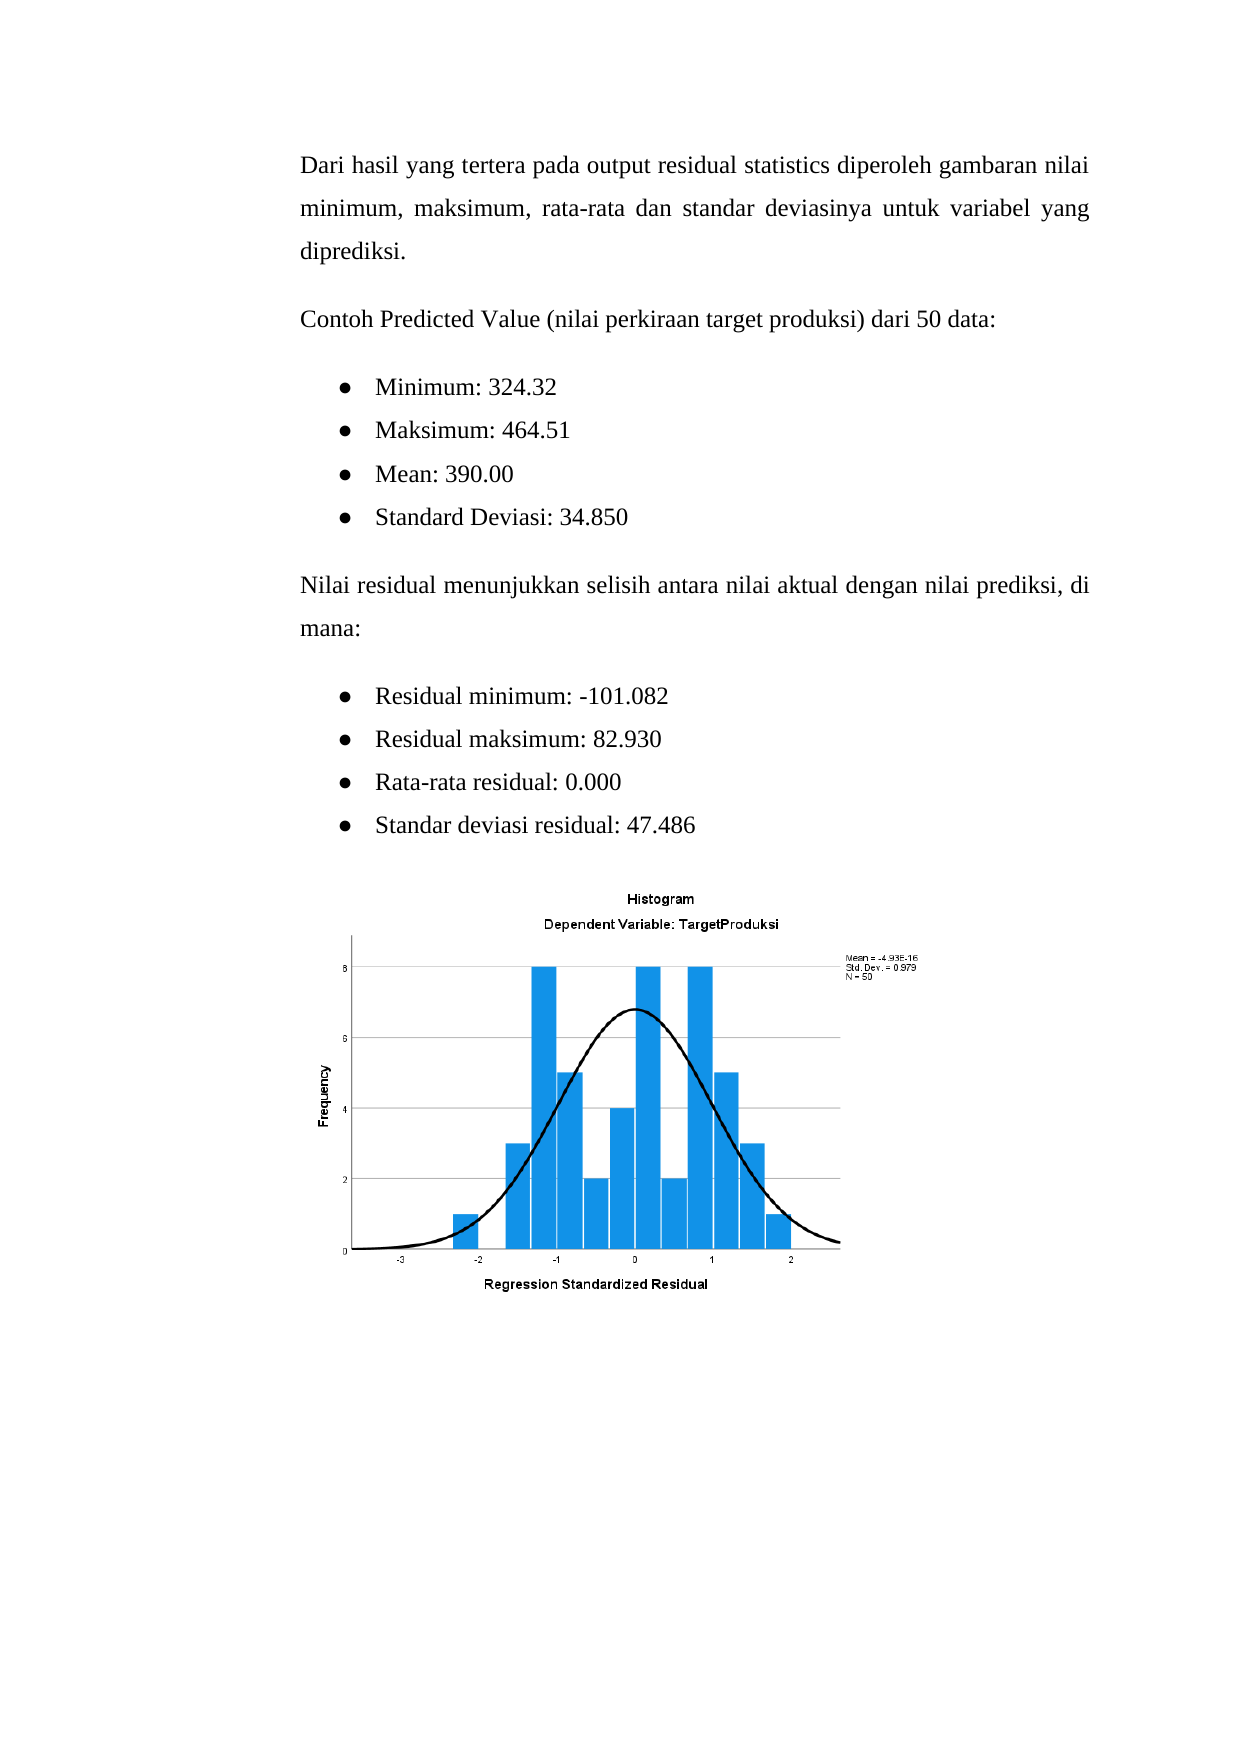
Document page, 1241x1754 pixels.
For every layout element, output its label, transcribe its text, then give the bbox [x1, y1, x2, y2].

list Residual maksimum: 82.930 [337, 724, 1090, 753]
text Dari hasil yang tertera pada output residual statistics diperoleh gambaran nilai minimum, maksimum, rata-rata dan standar deviasinya untuk variabel yang diprediksi. [300, 150, 1090, 265]
list Minimum: 324.32 [337, 372, 1090, 401]
list Standard Deviasi: 34.850 [337, 502, 1090, 531]
text Contoh Predicted Value (nilai perkiraan target produksi) dari 50 data: [300, 304, 1090, 333]
list Maksimum: 464.51 [337, 416, 1090, 444]
list Rata-rata residual: 0.000 [337, 767, 1090, 796]
list Residual minimum: -101.082 [337, 681, 1090, 710]
picture [300, 878, 1021, 1304]
list Mean: 390.00 [337, 459, 1090, 487]
text Nilai residual menunjukkan selisih antara nilai aktual dengan nilai prediksi, di mana: [300, 570, 1090, 642]
list Standar deviasi residual: 47.486 [337, 811, 1090, 839]
